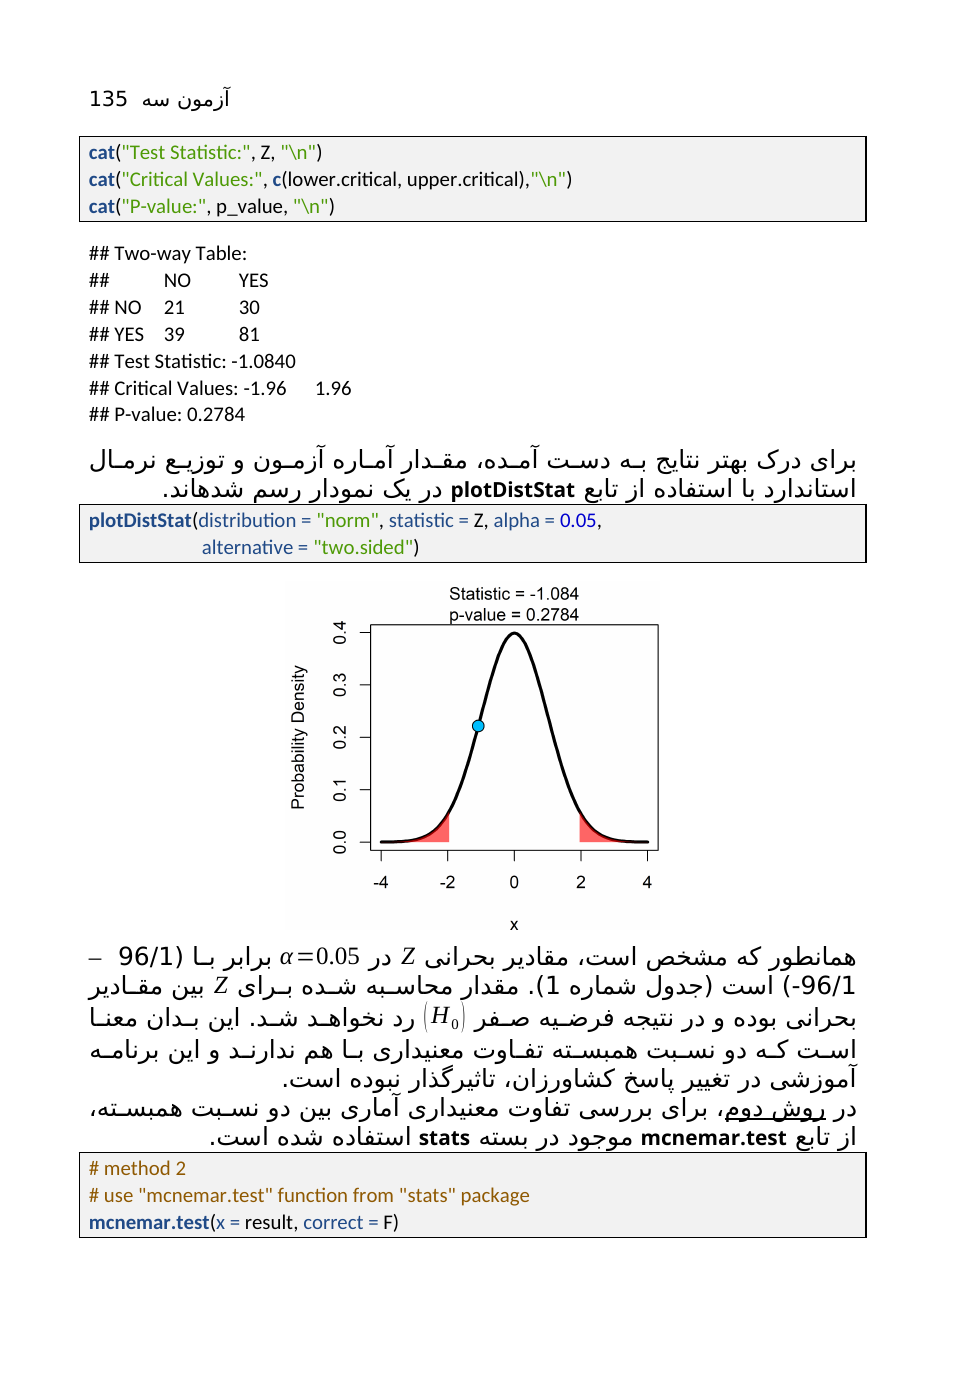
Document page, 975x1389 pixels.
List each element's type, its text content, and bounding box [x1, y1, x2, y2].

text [80, 137, 865, 221]
text همانطور که مشخص است، مقادیر بحرانی در برابر با (96/1 – 96/1-) است (جدول شماره 1). مقدار محاسبه شده برای بین مقادیر بحرانی بوده و در نتیجه فرضیه صفر رد نخواهد شد. این بدان معنا است که دو نسبت همبسته تفاوت معنی‏داری با هم ندارند و این برنامه آموزشی در تغییر پاسخ کشاورزان، تاثیرگذار نبوده است. [89, 942, 857, 1093]
text برای درک بهتر نتایج به دست آمده، مقدار آماره آزمون و توزیع نرمال استاندارد با استفاده از تابع plotDistStat در یک نمودار رسم شده‏اند. [89, 445, 857, 504]
text در روش دوم، برای بررسی تفاوت معنی‏داری آماری بین دو نسبت همبسته، از تابع mcnemar.test موجود در بسته stats استفاده شده است. [89, 1093, 857, 1152]
picture [285, 581, 661, 930]
text ## Two-way Table: ## NO YES ## NO 21 30 ## YES 39 81 ## Test Statistic: -1.0840 ## Critical Values: -1.96 1.96 ## P-value: 0.2784 [89, 240, 857, 427]
text plotDistStat(distribution = "norm", statistic = Z, alpha = 0.05, alternative = "two.sided") [80, 505, 865, 562]
text # method 2 # use "mcnemar.test" function from "stats" package mcnemar.test(x = result, correct = F) [80, 1153, 865, 1237]
